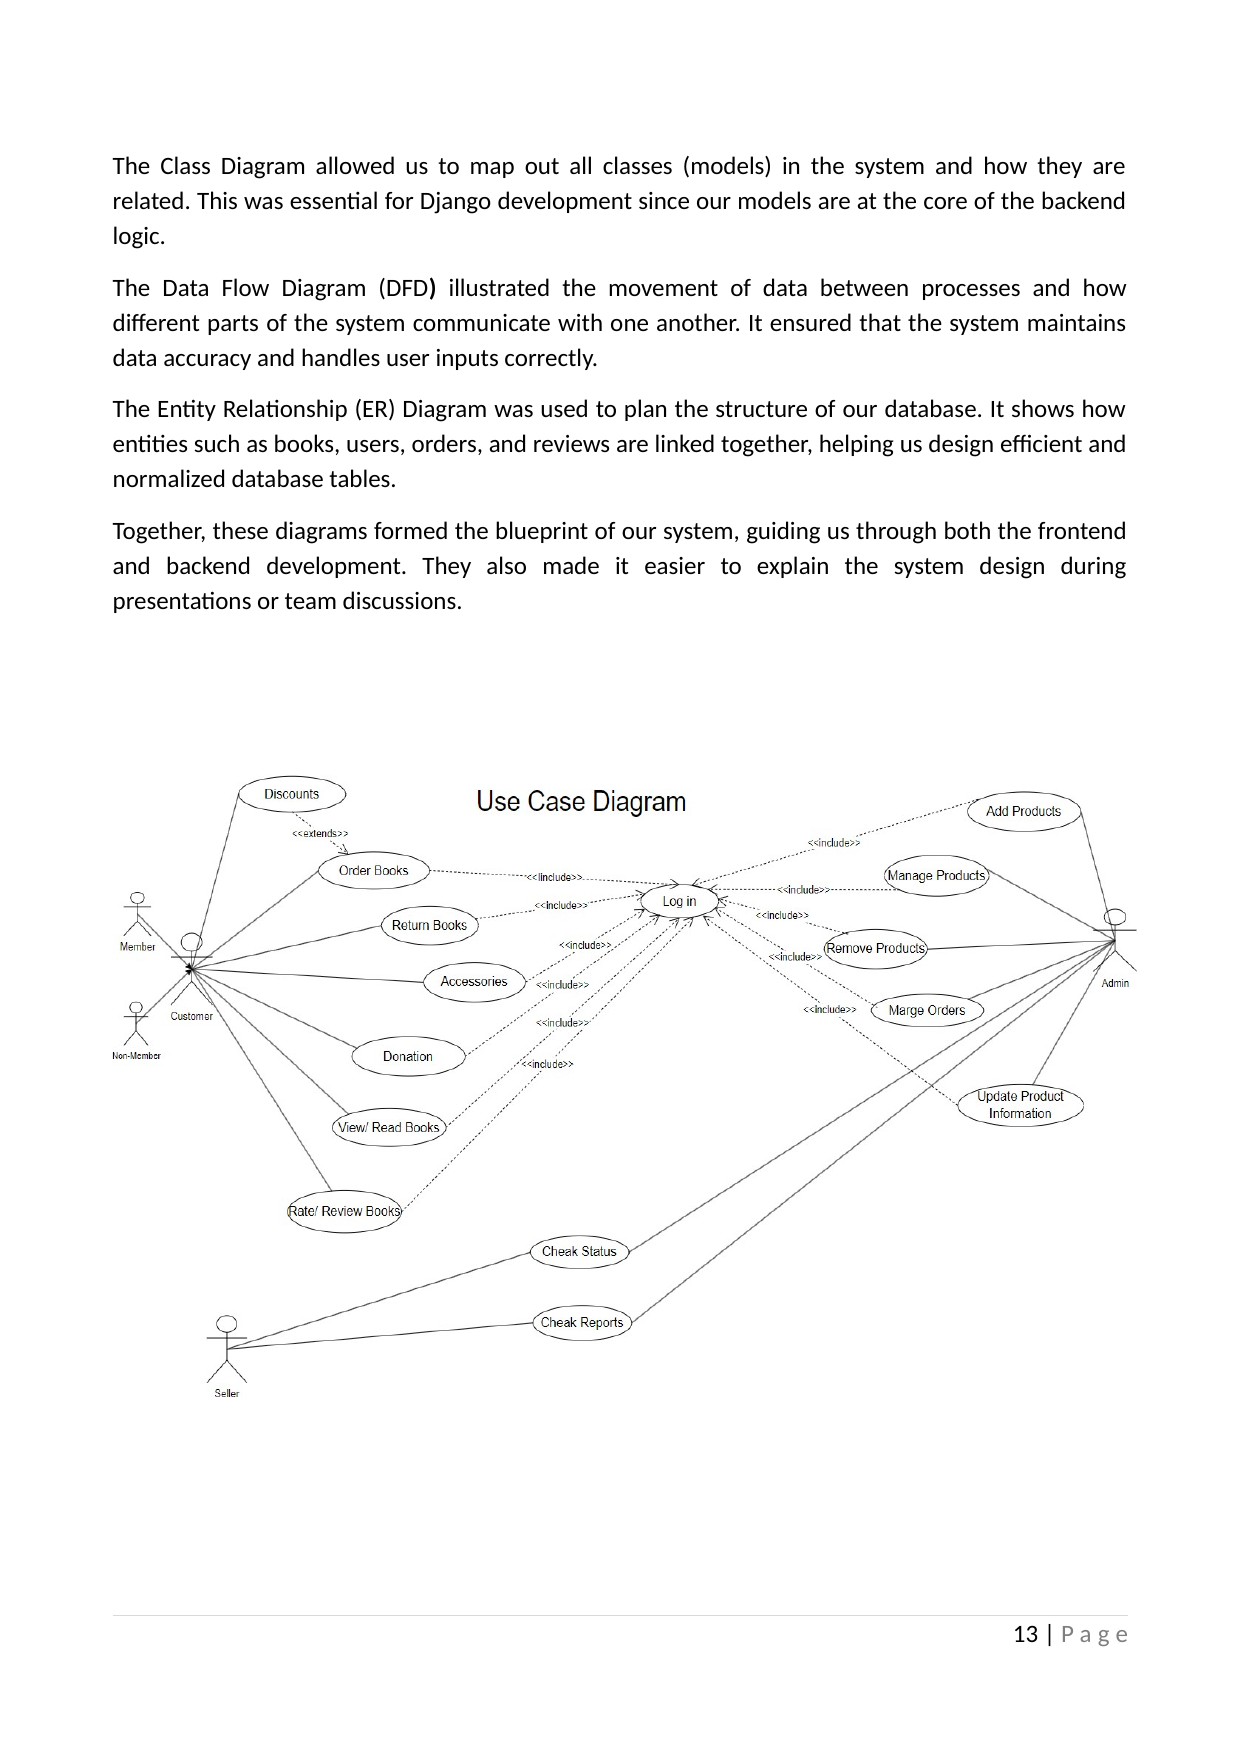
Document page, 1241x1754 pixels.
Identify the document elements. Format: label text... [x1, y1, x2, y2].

text The Entity Relationship (ER) Diagram was used to plan the structure of our database. It shows how entities such as books, users, orders, and reviews are linked together, helping us design efficient and normalized database tables. [112, 393, 1128, 494]
text The Class Diagram allowed us to map out all classes (models) in the system and how they are related. This was essential for Django development since our models are at the core of the backend logic. [112, 150, 1128, 251]
picture [112, 775, 1137, 1397]
text Together, these diagrams formed the blueprint of our system, guiding us through both the frontend and backend development. They also made it easier to explain the system design during presentations or team discussions. [112, 515, 1128, 616]
text The Data Flow Diagram (DFD) illustrated the movement of data between processes and how different parts of the system communicate with one another. It ensured that the system maintains data accuracy and handles user inputs correctly. [112, 272, 1128, 372]
